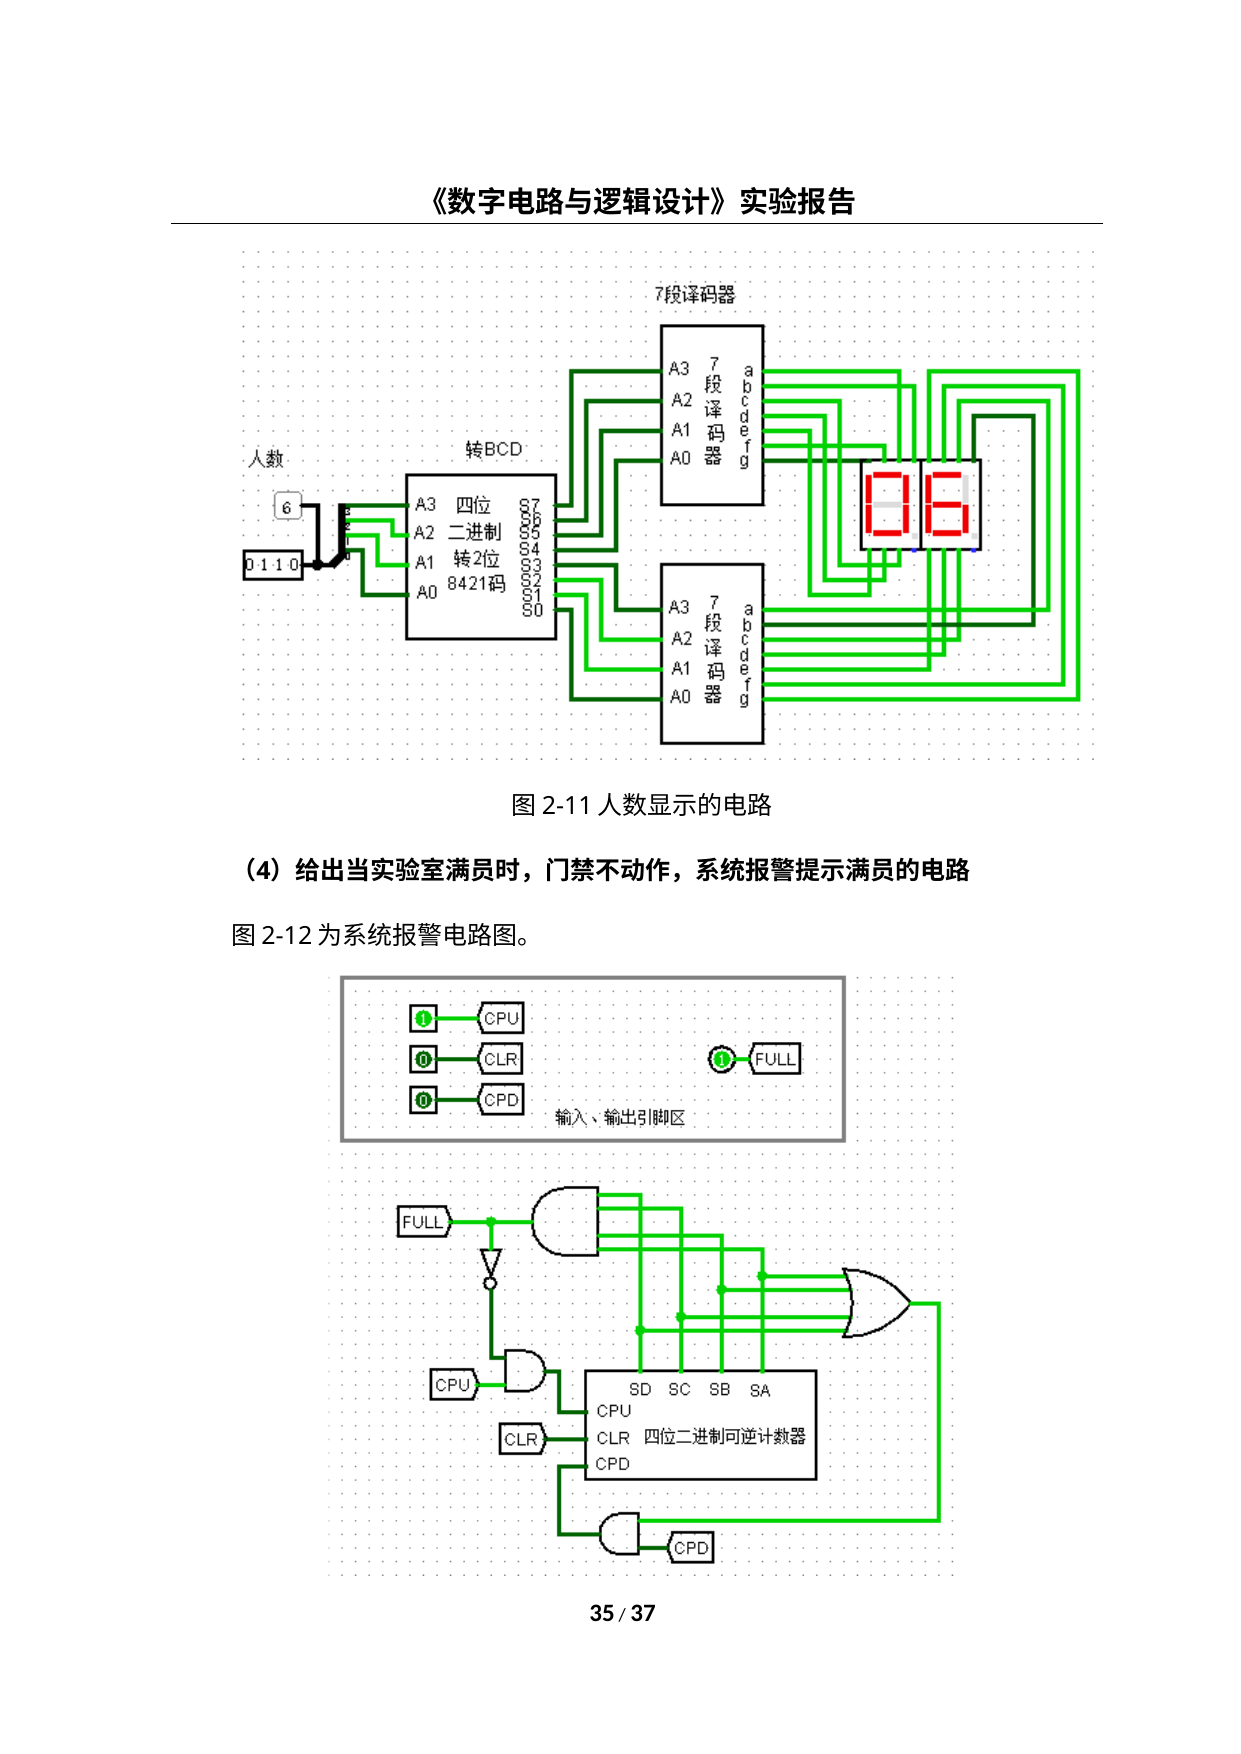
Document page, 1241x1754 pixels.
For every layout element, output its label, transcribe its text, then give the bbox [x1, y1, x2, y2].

picture [328, 965, 956, 1576]
picture [231, 250, 1097, 760]
text 图2-11人数显示的电路 [231, 771, 1053, 836]
text 图2-12为系统报警电路图。 [231, 901, 1053, 966]
list （4）给出当实验室满员时，门禁不动作，系统报警提示满员的电路 [187, 836, 1053, 901]
